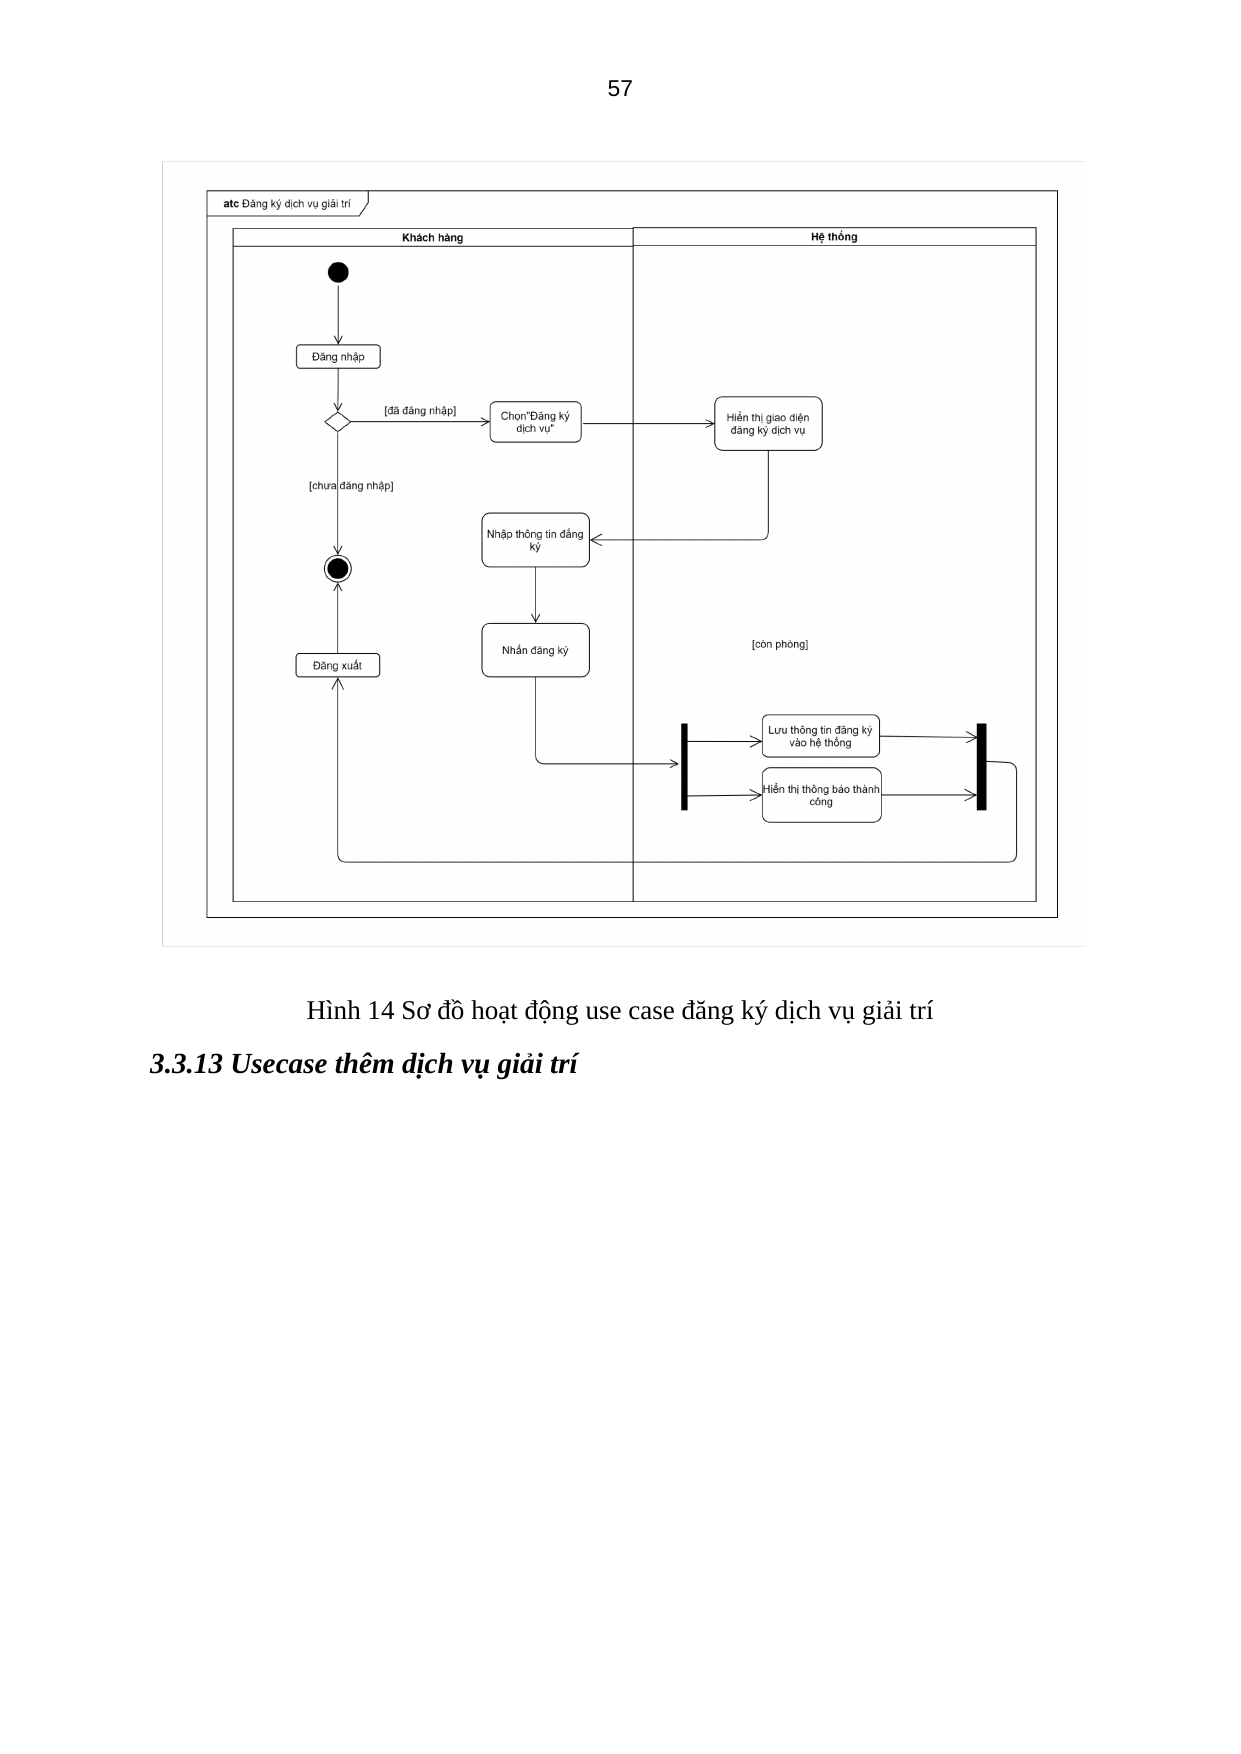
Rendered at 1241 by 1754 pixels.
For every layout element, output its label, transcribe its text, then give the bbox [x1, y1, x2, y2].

picture [150, 150, 1091, 952]
text Hình 14 Sơ đồ hoạt động use case đăng ký dịch vụ giải trí [150, 994, 1090, 1026]
text 3.3.13 Usecase thêm dịch vụ giải trí [150, 1046, 1099, 1080]
